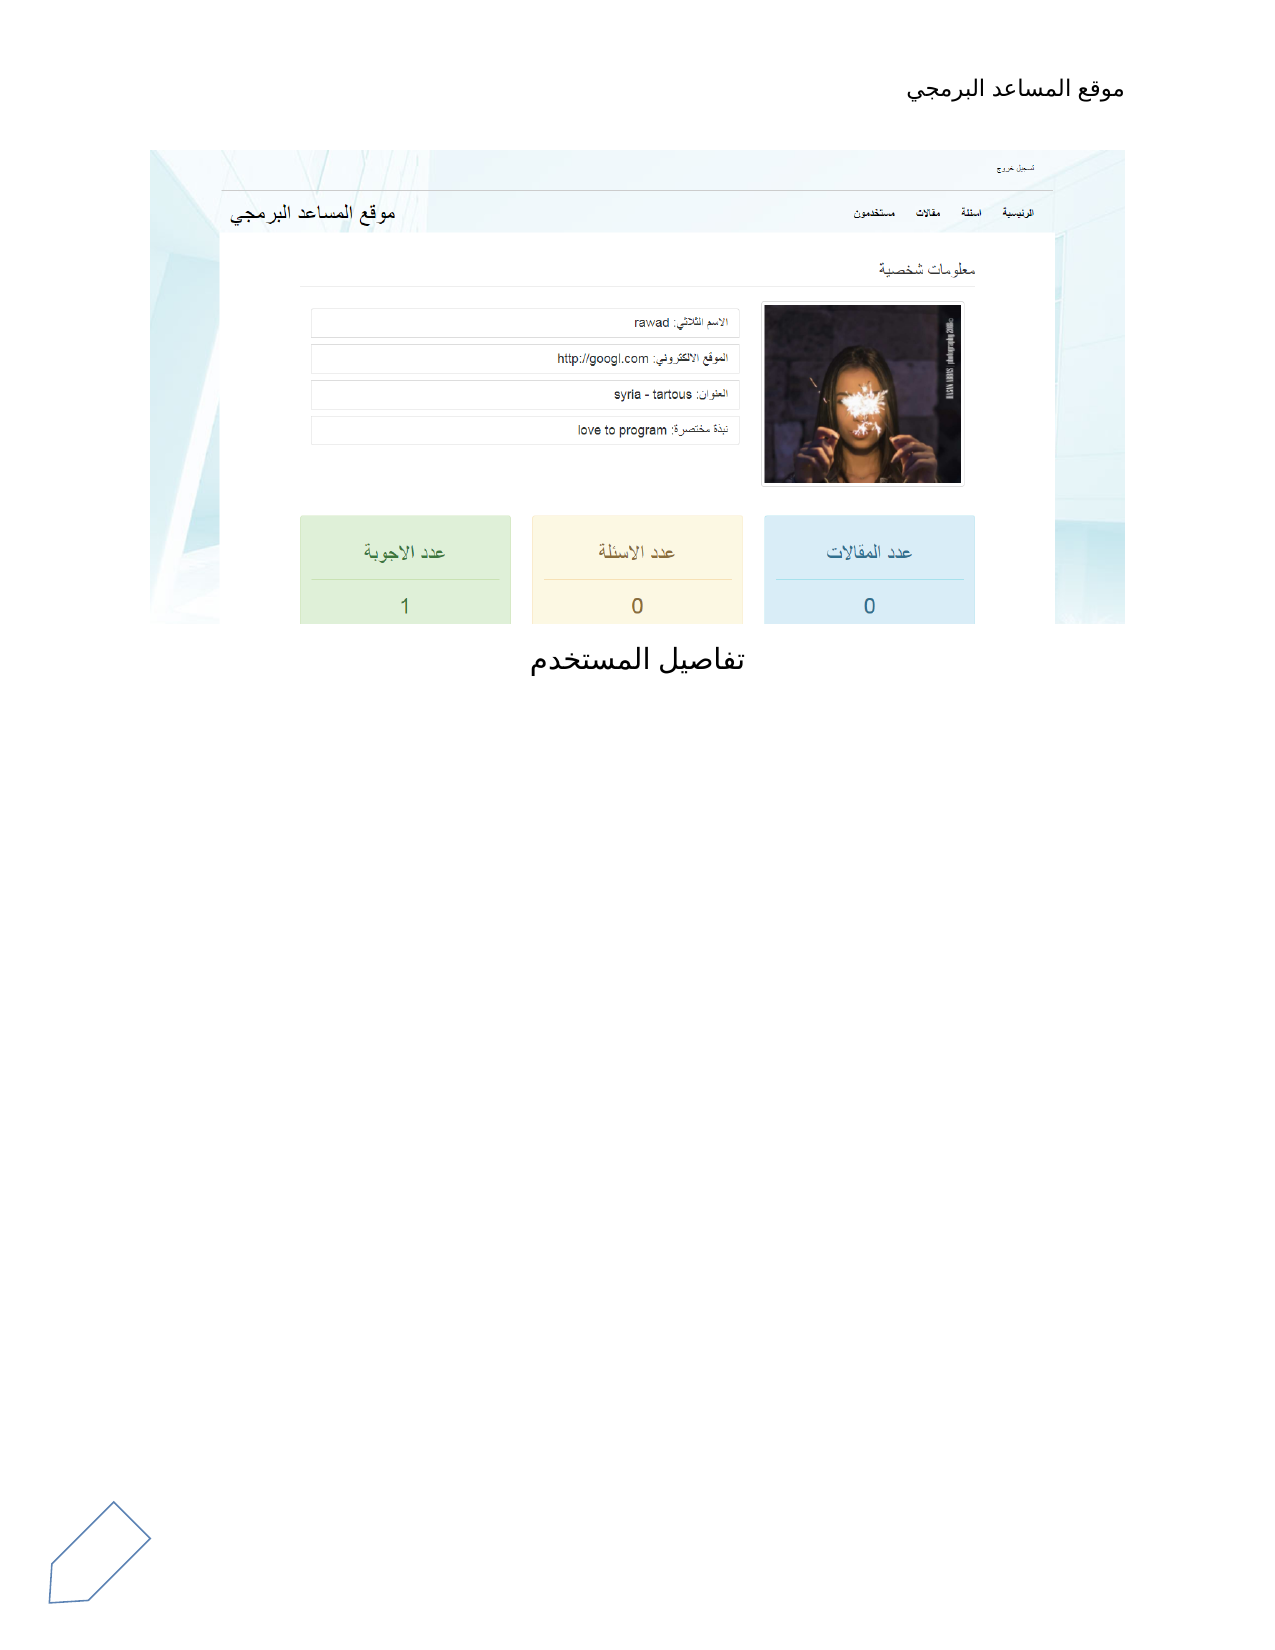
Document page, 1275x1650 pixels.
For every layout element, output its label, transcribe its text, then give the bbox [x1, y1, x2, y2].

picture [150, 150, 1125, 624]
text تفاصيل المستخدم [150, 642, 1125, 676]
